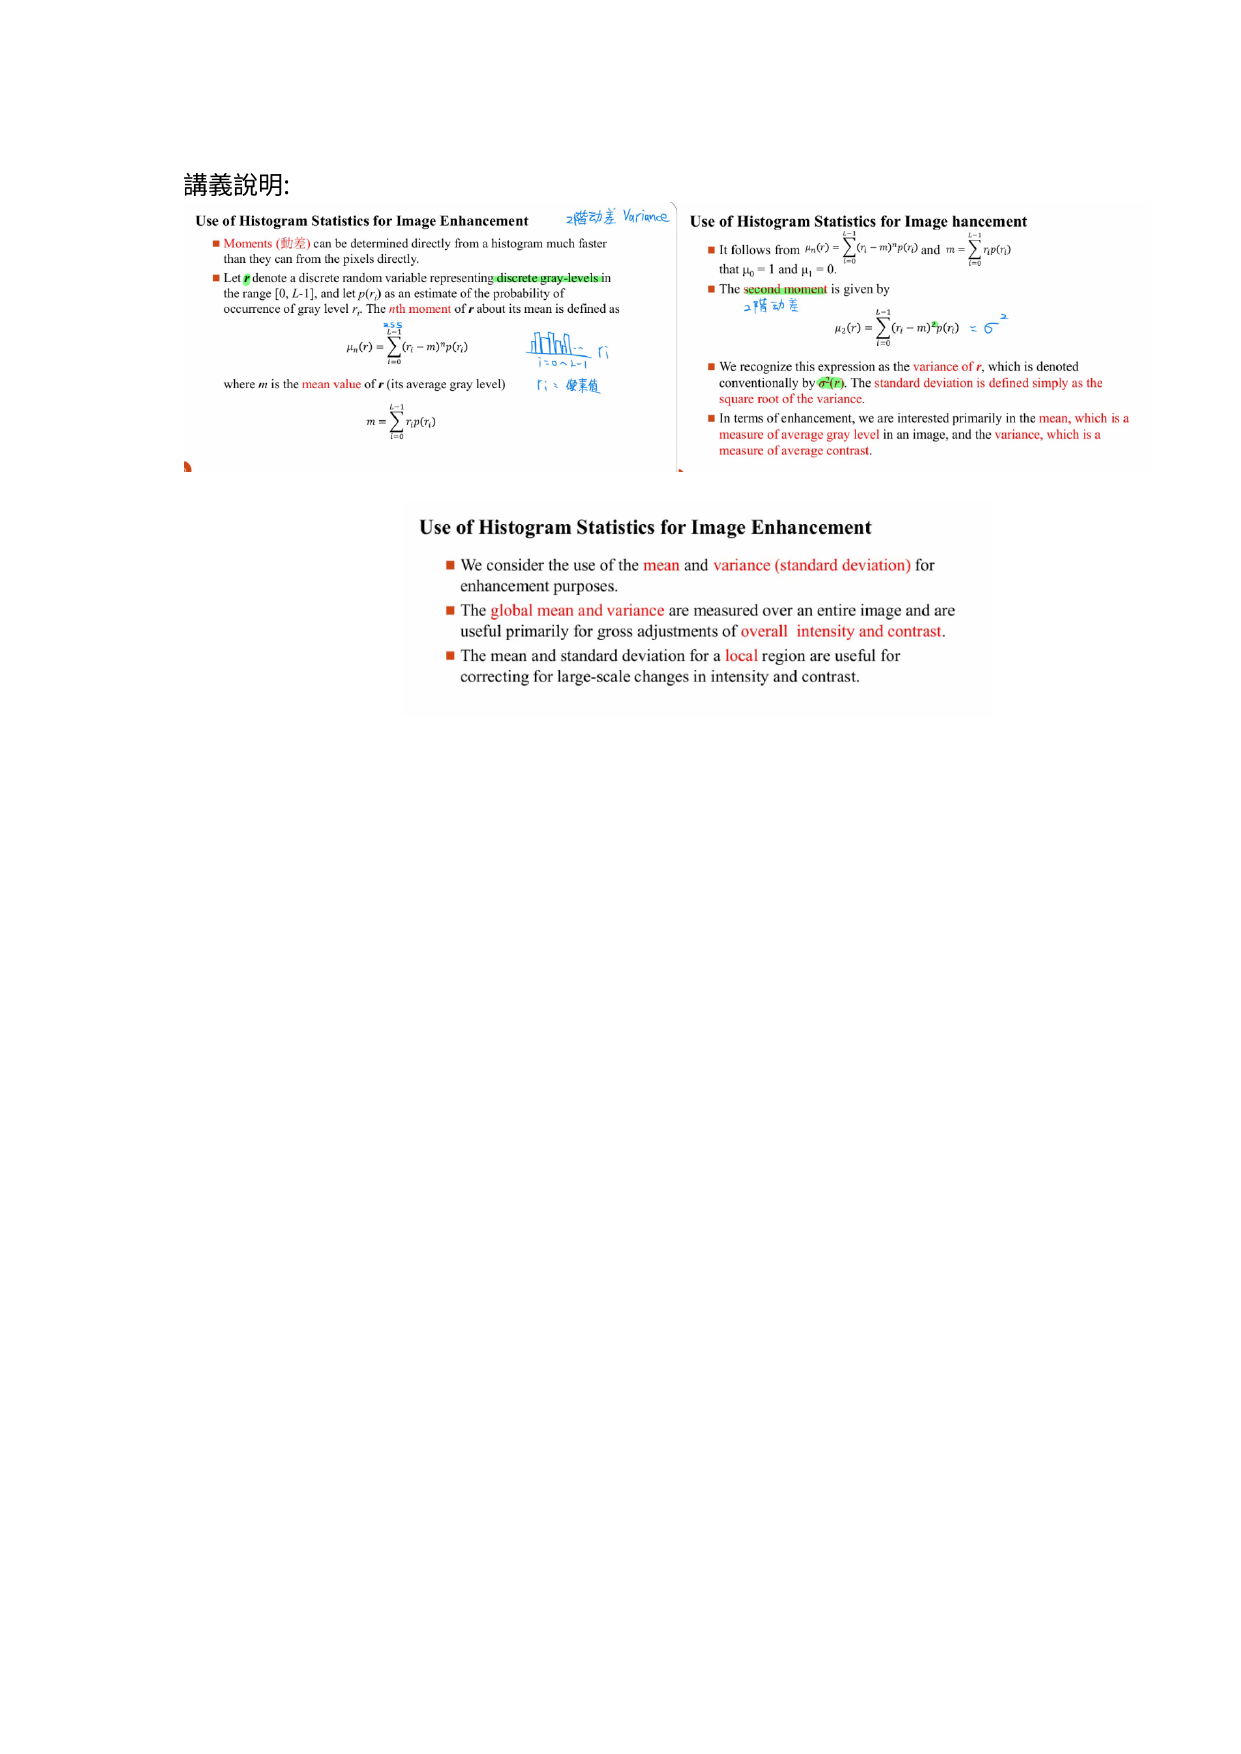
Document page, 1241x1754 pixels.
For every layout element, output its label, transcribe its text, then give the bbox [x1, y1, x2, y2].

text 講義說明: [158, 164, 1053, 202]
picture [184, 202, 1151, 472]
picture [401, 502, 993, 717]
